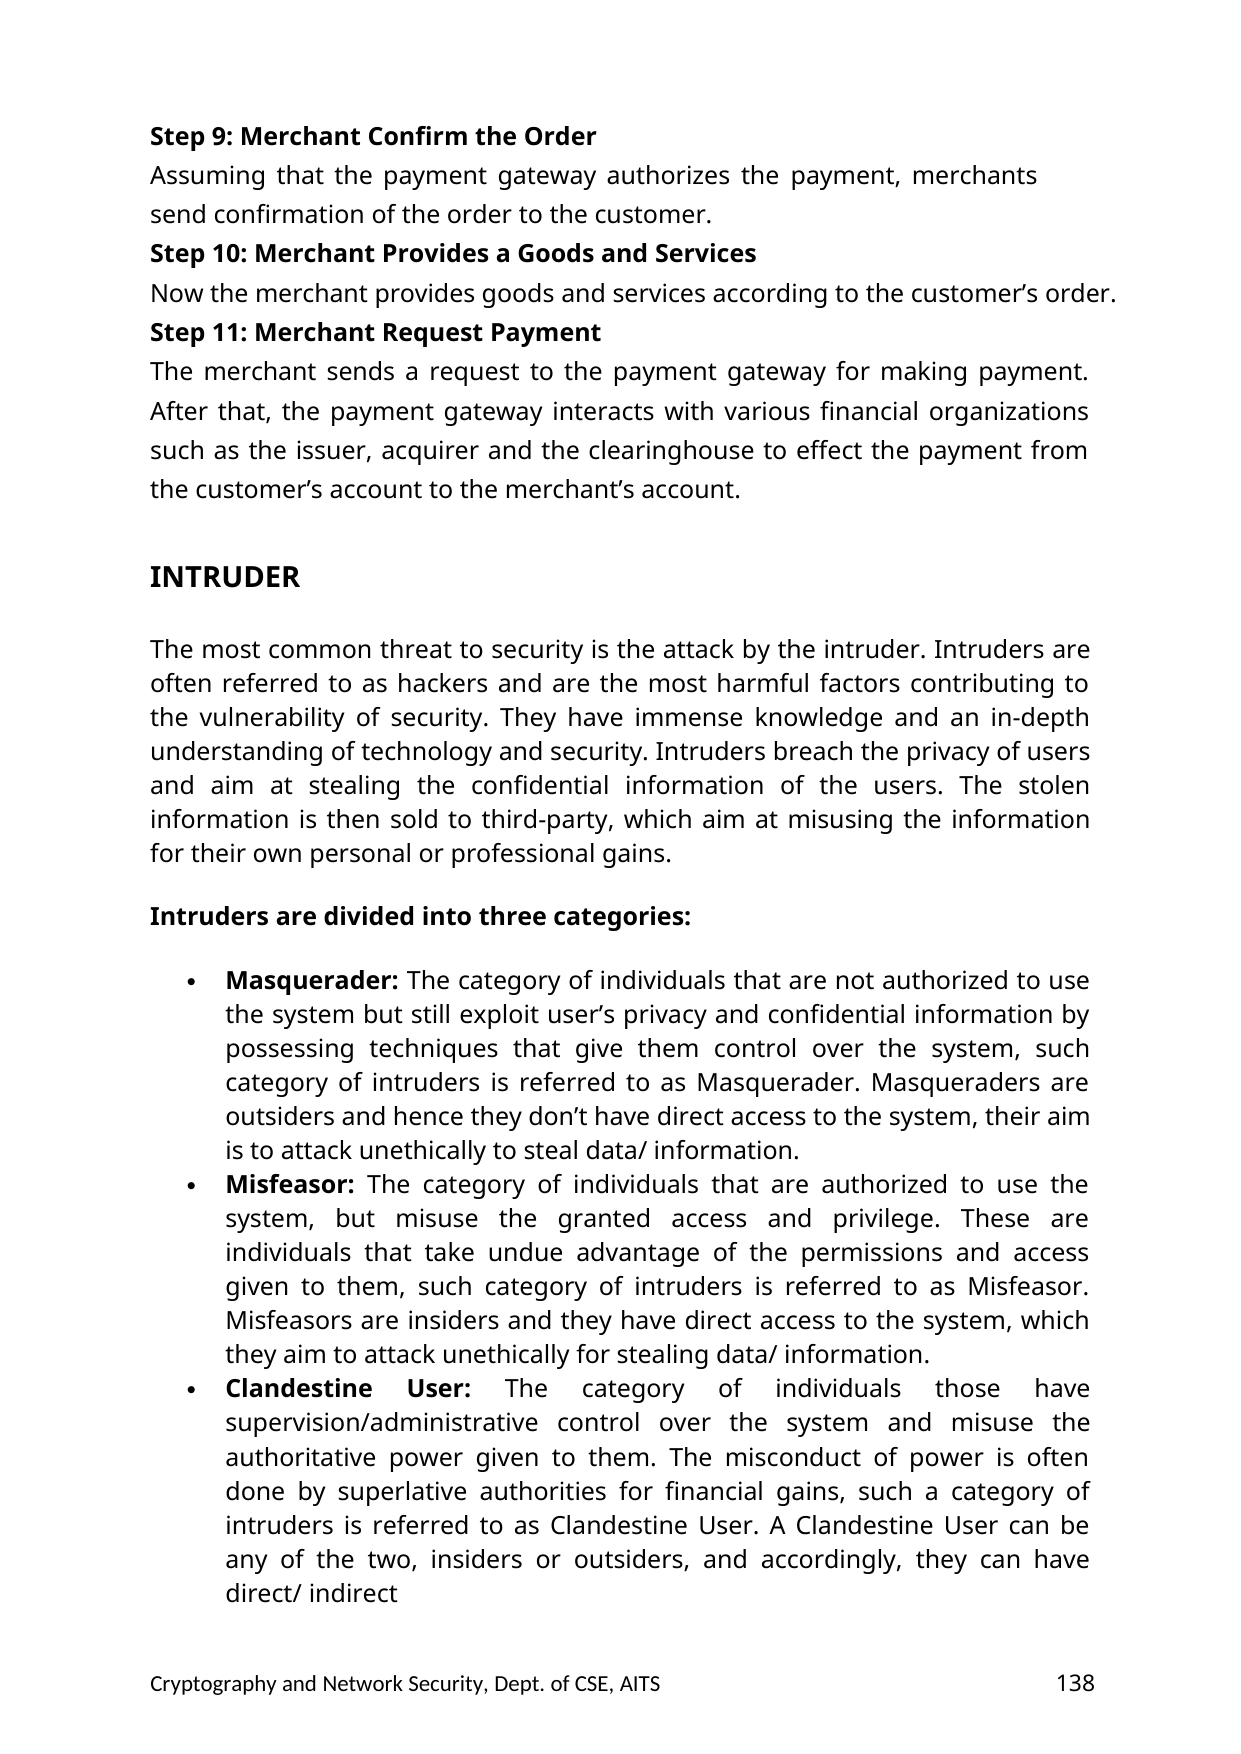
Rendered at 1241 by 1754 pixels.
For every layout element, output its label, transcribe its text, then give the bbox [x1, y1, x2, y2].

text Assuming that the payment gateway authorizes the payment, merchants send confirmation of the order to the customer. [150, 158, 1092, 231]
text The most common threat to security is the attack by the intruder. Intruders are often referred to as hackers and are the most harmful factors contributing to the vulnerability of security. They have immense knowledge and an in-depth understanding of technology and security. Intruders breach the privacy of users and aim at stealing the confidential information of the users. The stolen information is then sold to third-party, which aim at misusing the information for their own personal or professional gains. [150, 631, 1091, 870]
text The merchant sends a request to the payment gateway for making payment. After that, the payment gateway interacts with various financial organizations such as the issuer, acquirer and the clearinghouse to effect the payment from the customer’s account to the merchant’s account. [150, 354, 1090, 506]
subtitle Step 10: Merchant Provides a Goods and Services [150, 236, 1213, 270]
subtitle Intruders are divided into three categories: [150, 899, 1213, 933]
subtitle Step 11: Merchant Request Payment [150, 315, 1213, 349]
text Now the merchant provides goods and services according to the customer’s order. [150, 275, 1213, 309]
subtitle INTRUDER [150, 556, 1213, 596]
subtitle Step 9: Merchant Confirm the Order [150, 118, 1213, 152]
list Misfeasor: The category of individuals that are authorized to use the system, but misuse the granted access and privilege. These are individuals that take undue advantage of the permissions and access given to them, such category of intruders is referred to as Misfeasor. Misfeasors are insiders and they have direct access to the system, which they aim to attack unethically for stealing data/ information. [188, 1167, 1090, 1371]
list Clandestine User: The category of individuals those have supervision/administrative control over the system and misuse the authoritative power given to them. The misconduct of power is often done by superlative authorities for financial gains, such a category of intruders is referred to as Clandestine User. A Clandestine User can be any of the two, insiders or outsiders, and accordingly, they can have direct/ indirect [188, 1371, 1091, 1609]
list Masquerader: The category of individuals that are not authorized to use the system but still exploit user’s privacy and confidential information by possessing techniques that give them control over the system, such category of intruders is referred to as Masquerader. Masqueraders are outsiders and hence they don’t have direct access to the system, their aim is to attack unethically to steal data/ information. [188, 962, 1091, 1167]
